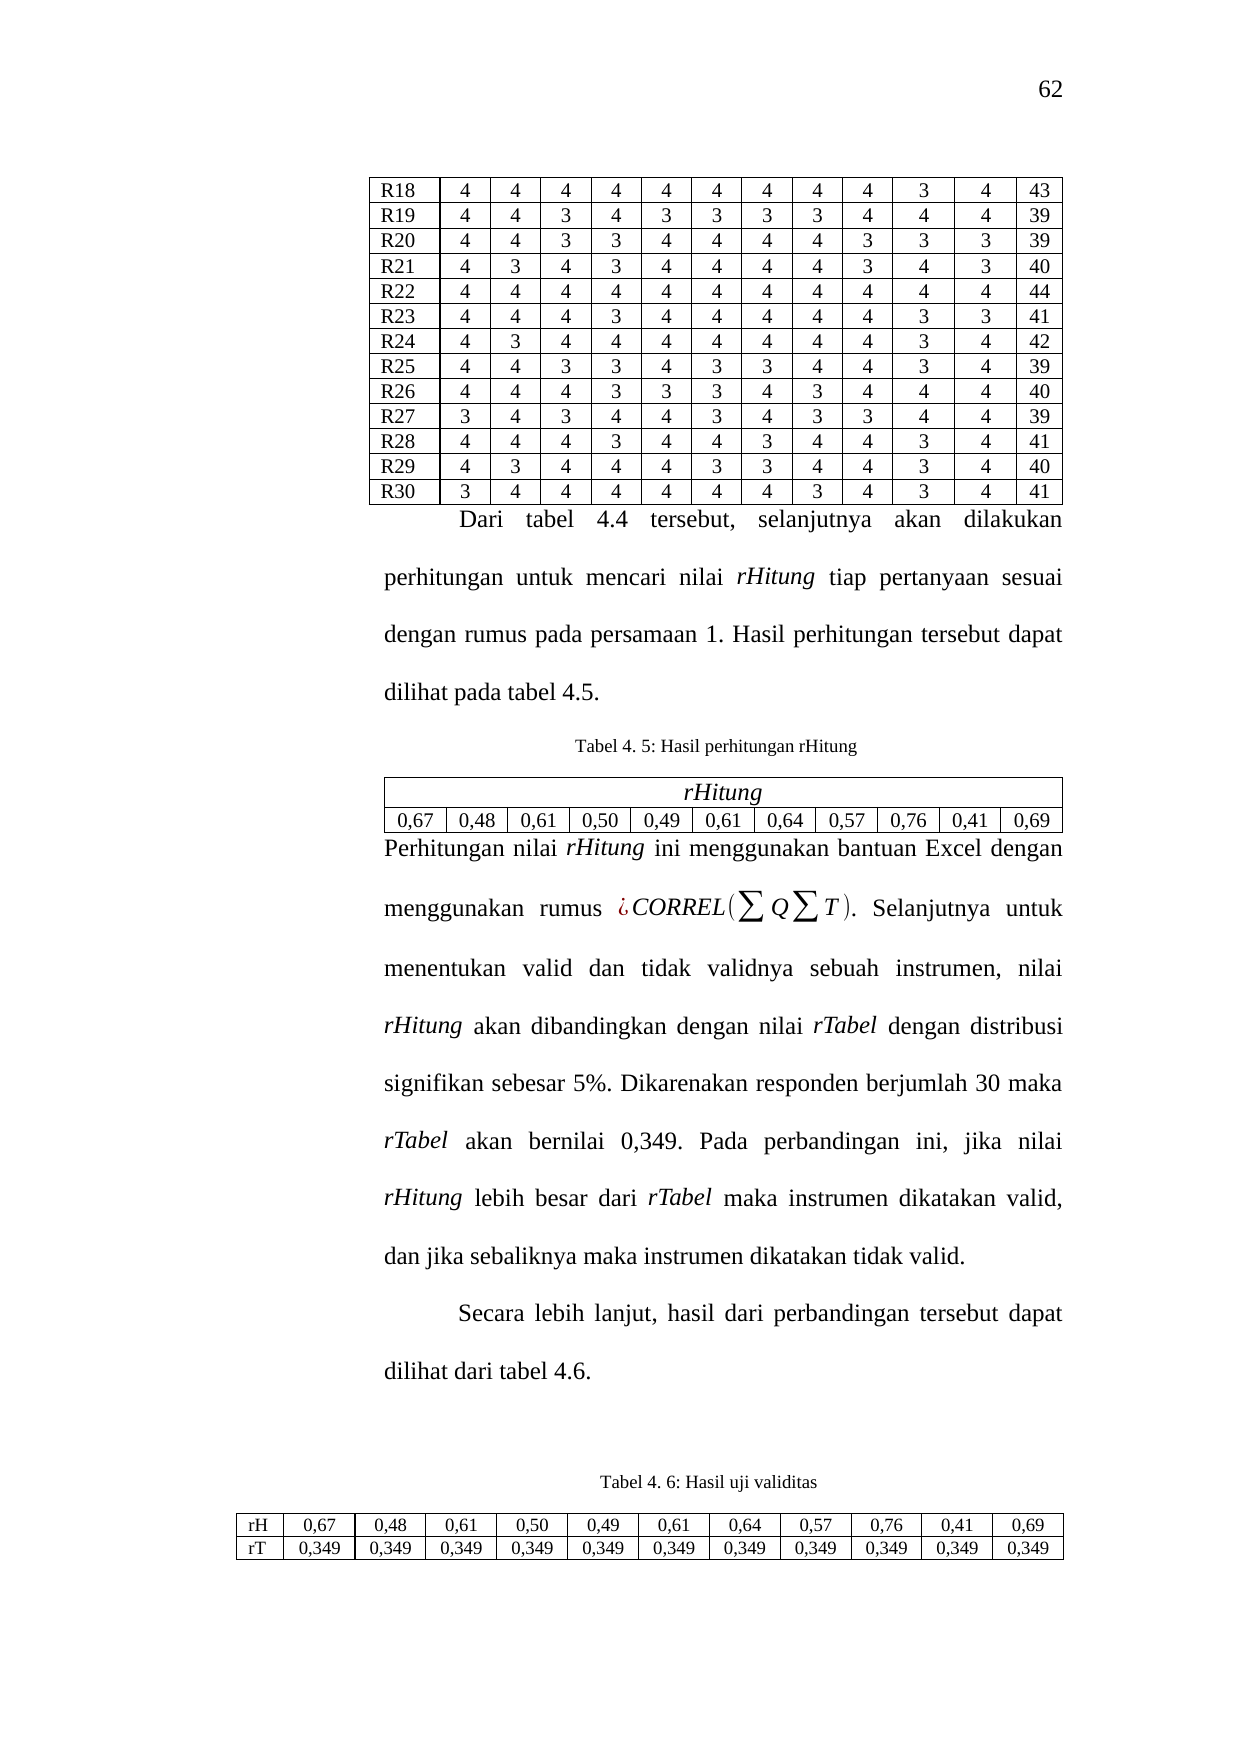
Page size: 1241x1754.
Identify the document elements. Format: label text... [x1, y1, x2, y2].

table_cell 3 [955, 229, 1016, 252]
table_cell 4 [642, 329, 691, 353]
table_cell 4 [955, 354, 1016, 378]
table_cell 4 [742, 379, 792, 403]
table_cell 4 [592, 203, 641, 227]
table_cell 4 [893, 203, 954, 227]
table_cell 3 [592, 304, 641, 328]
table_cell 4 [491, 404, 540, 428]
table_cell 4 [843, 279, 892, 303]
table_cell 0,76 [878, 808, 939, 832]
table_cell 4 [793, 454, 842, 478]
table_cell 4 [793, 279, 842, 303]
table_cell 44 [1017, 279, 1062, 303]
table_cell 4 [742, 304, 792, 328]
table_cell 4 [491, 354, 540, 378]
table_cell 3 [742, 429, 792, 453]
table_cell 0,349 [284, 1537, 354, 1558]
table_cell 4 [491, 279, 540, 303]
table_cell 3 [742, 454, 792, 478]
table_cell 4 [441, 178, 490, 202]
table_cell 4 [955, 429, 1016, 453]
table_cell 4 [742, 229, 792, 252]
table_cell 40 [1017, 254, 1062, 278]
table_cell 4 [893, 279, 954, 303]
table_header [385, 778, 1062, 807]
table_cell 4 [642, 178, 691, 202]
table_cell 0,50 [570, 808, 630, 832]
table_cell 4 [441, 279, 490, 303]
table_cell 4 [955, 454, 1016, 478]
table_header 0,76 [852, 1514, 921, 1536]
table_cell 4 [955, 480, 1016, 503]
table_cell 0,349 [426, 1537, 496, 1558]
table_cell 4 [541, 379, 591, 403]
table_cell 4 [692, 480, 741, 503]
table_cell R28 [370, 429, 439, 453]
table_cell 3 [592, 379, 641, 403]
table_cell 4 [843, 379, 892, 403]
table_cell 0,49 [631, 808, 692, 832]
table_cell 3 [742, 354, 792, 378]
table_header 0,69 [993, 1514, 1063, 1536]
table_cell 4 [441, 203, 490, 227]
table_cell 4 [441, 229, 490, 252]
table_cell R21 [370, 254, 439, 278]
table_cell 4 [742, 404, 792, 428]
table_cell 4 [692, 279, 741, 303]
table_cell 4 [491, 229, 540, 252]
table_cell 3 [642, 203, 691, 227]
table_cell 3 [893, 329, 954, 353]
table_header 0,64 [710, 1514, 780, 1536]
table_cell 4 [541, 480, 591, 503]
table_cell 3 [793, 203, 842, 227]
table_cell 3 [692, 379, 741, 403]
table_cell 3 [491, 454, 540, 478]
table_cell 42 [1017, 329, 1062, 353]
table_cell 4 [955, 203, 1016, 227]
table_cell 3 [541, 203, 591, 227]
table_cell 4 [642, 279, 691, 303]
table_cell 4 [491, 429, 540, 453]
table_cell 4 [642, 429, 691, 453]
table_cell 4 [843, 429, 892, 453]
table_cell 4 [592, 480, 641, 503]
table_cell 4 [742, 178, 792, 202]
table_cell 3 [692, 454, 741, 478]
table_cell 4 [955, 404, 1016, 428]
table_cell 4 [642, 354, 691, 378]
table_cell 4 [592, 329, 641, 353]
table_cell 4 [793, 329, 842, 353]
table_cell 0,349 [568, 1537, 638, 1558]
table_cell 3 [843, 229, 892, 252]
table_cell 40 [1017, 454, 1062, 478]
table_cell 3 [491, 329, 540, 353]
table_header 0,67 [284, 1514, 354, 1536]
table_cell 4 [742, 480, 792, 503]
table_cell 0,69 [1001, 808, 1062, 832]
table_cell 4 [592, 454, 641, 478]
table_cell 4 [955, 329, 1016, 353]
table_cell 3 [955, 254, 1016, 278]
table_cell 4 [692, 254, 741, 278]
table_cell 40 [1017, 379, 1062, 403]
table_cell 4 [642, 229, 691, 252]
table_cell 4 [642, 254, 691, 278]
table_header 0,61 [639, 1514, 709, 1536]
table_cell 0,61 [693, 808, 754, 832]
table_cell 4 [541, 304, 591, 328]
table_cell 4 [541, 254, 591, 278]
text Secara lebih lanjut, hasil dari perbandingan tersebut dapat dilihat dari tabel 4.6. [384, 1298, 1063, 1385]
table_header 0,61 [426, 1514, 496, 1536]
table_cell 4 [491, 178, 540, 202]
table_cell 4 [441, 429, 490, 453]
table_cell R22 [370, 279, 439, 303]
table_header 0,49 [568, 1514, 638, 1536]
table_cell 4 [592, 279, 641, 303]
table_cell 4 [642, 404, 691, 428]
table_cell 3 [893, 354, 954, 378]
table_cell 4 [955, 279, 1016, 303]
table_header 0,50 [497, 1514, 567, 1536]
table_cell 3 [893, 304, 954, 328]
table_cell R25 [370, 354, 439, 378]
table_cell 4 [843, 304, 892, 328]
table_cell 4 [491, 480, 540, 503]
table_cell 4 [843, 178, 892, 202]
table_cell 3 [955, 304, 1016, 328]
table_cell 3 [441, 404, 490, 428]
table_cell 4 [843, 329, 892, 353]
table_cell 0,349 [356, 1537, 425, 1558]
table_cell 39 [1017, 203, 1062, 227]
table_cell 4 [592, 178, 641, 202]
table_cell 4 [793, 229, 842, 252]
table_cell 0,67 [385, 808, 446, 832]
table_cell 4 [793, 178, 842, 202]
table_cell 4 [793, 304, 842, 328]
table_cell 4 [541, 279, 591, 303]
table_cell 4 [642, 480, 691, 503]
text Perhitungan nilai ini menggunakan bantuan Excel dengan menggunakan rumus . Selanjutnya untuk menentukan valid dan tidak validnya sebuah instrumen, nilai akan dibandingkan dengan nilai dengan distribusi signifikan sebesar 5%. Dikarenakan responden berjumlah 30 maka akan bernilai 0,349. Pada perbandingan ini, jika nilai lebih besar dari maka instrumen dikatakan valid, dan jika sebaliknya maka instrumen dikatakan tidak valid. [384, 833, 1063, 1270]
table_cell 3 [592, 229, 641, 252]
table_cell 3 [692, 354, 741, 378]
table_cell rT [237, 1537, 283, 1558]
table_header 0,48 [356, 1514, 425, 1536]
table_cell 3 [893, 178, 954, 202]
table_cell 3 [843, 404, 892, 428]
table_cell 3 [893, 480, 954, 503]
table_cell 4 [441, 254, 490, 278]
table_cell 4 [491, 379, 540, 403]
table_cell 3 [793, 404, 842, 428]
table_cell 3 [793, 480, 842, 503]
table_cell 0,41 [940, 808, 1000, 832]
table_cell 4 [692, 229, 741, 252]
table_cell 0,61 [508, 808, 569, 832]
table_cell 4 [893, 254, 954, 278]
table_cell 3 [692, 203, 741, 227]
table_cell R18 [370, 178, 439, 202]
table_cell 4 [541, 429, 591, 453]
table_cell R26 [370, 379, 439, 403]
table_cell 0,349 [781, 1537, 851, 1558]
table_cell 3 [793, 379, 842, 403]
table_cell 41 [1017, 304, 1062, 328]
table_cell 3 [742, 203, 792, 227]
table_header rH [237, 1514, 283, 1536]
table_cell 41 [1017, 429, 1062, 453]
table_cell 0,349 [639, 1537, 709, 1558]
table_cell R20 [370, 229, 439, 252]
table_cell 3 [893, 229, 954, 252]
table_cell 0,349 [922, 1537, 992, 1558]
table_cell 0,349 [497, 1537, 567, 1558]
table_header 0,57 [781, 1514, 851, 1536]
table_cell 0,349 [710, 1537, 780, 1558]
table_cell R23 [370, 304, 439, 328]
table_cell 0,57 [816, 808, 877, 832]
table_cell 4 [692, 304, 741, 328]
table_cell 4 [955, 178, 1016, 202]
table_cell R27 [370, 404, 439, 428]
table_cell 4 [441, 354, 490, 378]
table_cell 0,349 [852, 1537, 921, 1558]
table_cell 41 [1017, 480, 1062, 503]
text Tabel 4. 6: Hasil uji validitas [354, 1471, 1063, 1492]
table_cell R24 [370, 329, 439, 353]
table_cell 39 [1017, 354, 1062, 378]
table_cell 3 [893, 429, 954, 453]
table_cell 4 [642, 454, 691, 478]
table_cell 0,48 [447, 808, 507, 832]
table_cell 3 [592, 254, 641, 278]
table_cell 3 [541, 354, 591, 378]
table_cell 4 [692, 178, 741, 202]
text Dari tabel 4.4 tersebut, selanjutnya akan dilakukan perhitungan untuk mencari nilai tiap pertanyaan sesuai dengan rumus pada persamaan 1. Hasil perhitungan tersebut dapat dilihat pada tabel 4.5. [384, 505, 1063, 706]
table_cell 3 [893, 454, 954, 478]
table_cell 3 [491, 254, 540, 278]
table_cell 4 [441, 304, 490, 328]
table_cell 3 [642, 379, 691, 403]
table_cell 3 [541, 404, 591, 428]
table_cell 3 [592, 429, 641, 453]
table_cell 4 [843, 203, 892, 227]
table_cell 4 [793, 354, 842, 378]
table_cell 4 [955, 379, 1016, 403]
table_cell 4 [843, 354, 892, 378]
table_cell 4 [491, 304, 540, 328]
table_cell 4 [441, 329, 490, 353]
table_cell 3 [692, 404, 741, 428]
table_cell 4 [441, 454, 490, 478]
table_cell 4 [793, 429, 842, 453]
table_cell 0,349 [993, 1537, 1063, 1558]
table_cell 39 [1017, 229, 1062, 252]
table_cell R30 [370, 480, 439, 503]
table_cell 4 [541, 454, 591, 478]
table_cell R29 [370, 454, 439, 478]
table_cell 4 [893, 379, 954, 403]
table_cell 4 [793, 254, 842, 278]
table_cell 4 [692, 429, 741, 453]
table_cell 3 [843, 254, 892, 278]
table_cell 39 [1017, 404, 1062, 428]
table_cell 4 [893, 404, 954, 428]
table_cell 4 [742, 279, 792, 303]
table_cell 3 [592, 354, 641, 378]
table_cell 4 [742, 254, 792, 278]
table_cell 4 [541, 178, 591, 202]
table_cell 4 [642, 304, 691, 328]
table_cell 4 [692, 329, 741, 353]
table_cell 3 [441, 480, 490, 503]
table_cell 0,64 [755, 808, 815, 832]
table_cell 4 [742, 329, 792, 353]
table_header 0,41 [922, 1514, 992, 1536]
table_cell 43 [1017, 178, 1062, 202]
table_cell 4 [541, 329, 591, 353]
table_cell 4 [441, 379, 490, 403]
table_cell R19 [370, 203, 439, 227]
text Tabel 4. 5: Hasil perhitungan rHitung [369, 734, 1063, 756]
table_cell 3 [541, 229, 591, 252]
table_cell 4 [592, 404, 641, 428]
table_cell 4 [491, 203, 540, 227]
table_cell 4 [843, 454, 892, 478]
table_cell 4 [843, 480, 892, 503]
